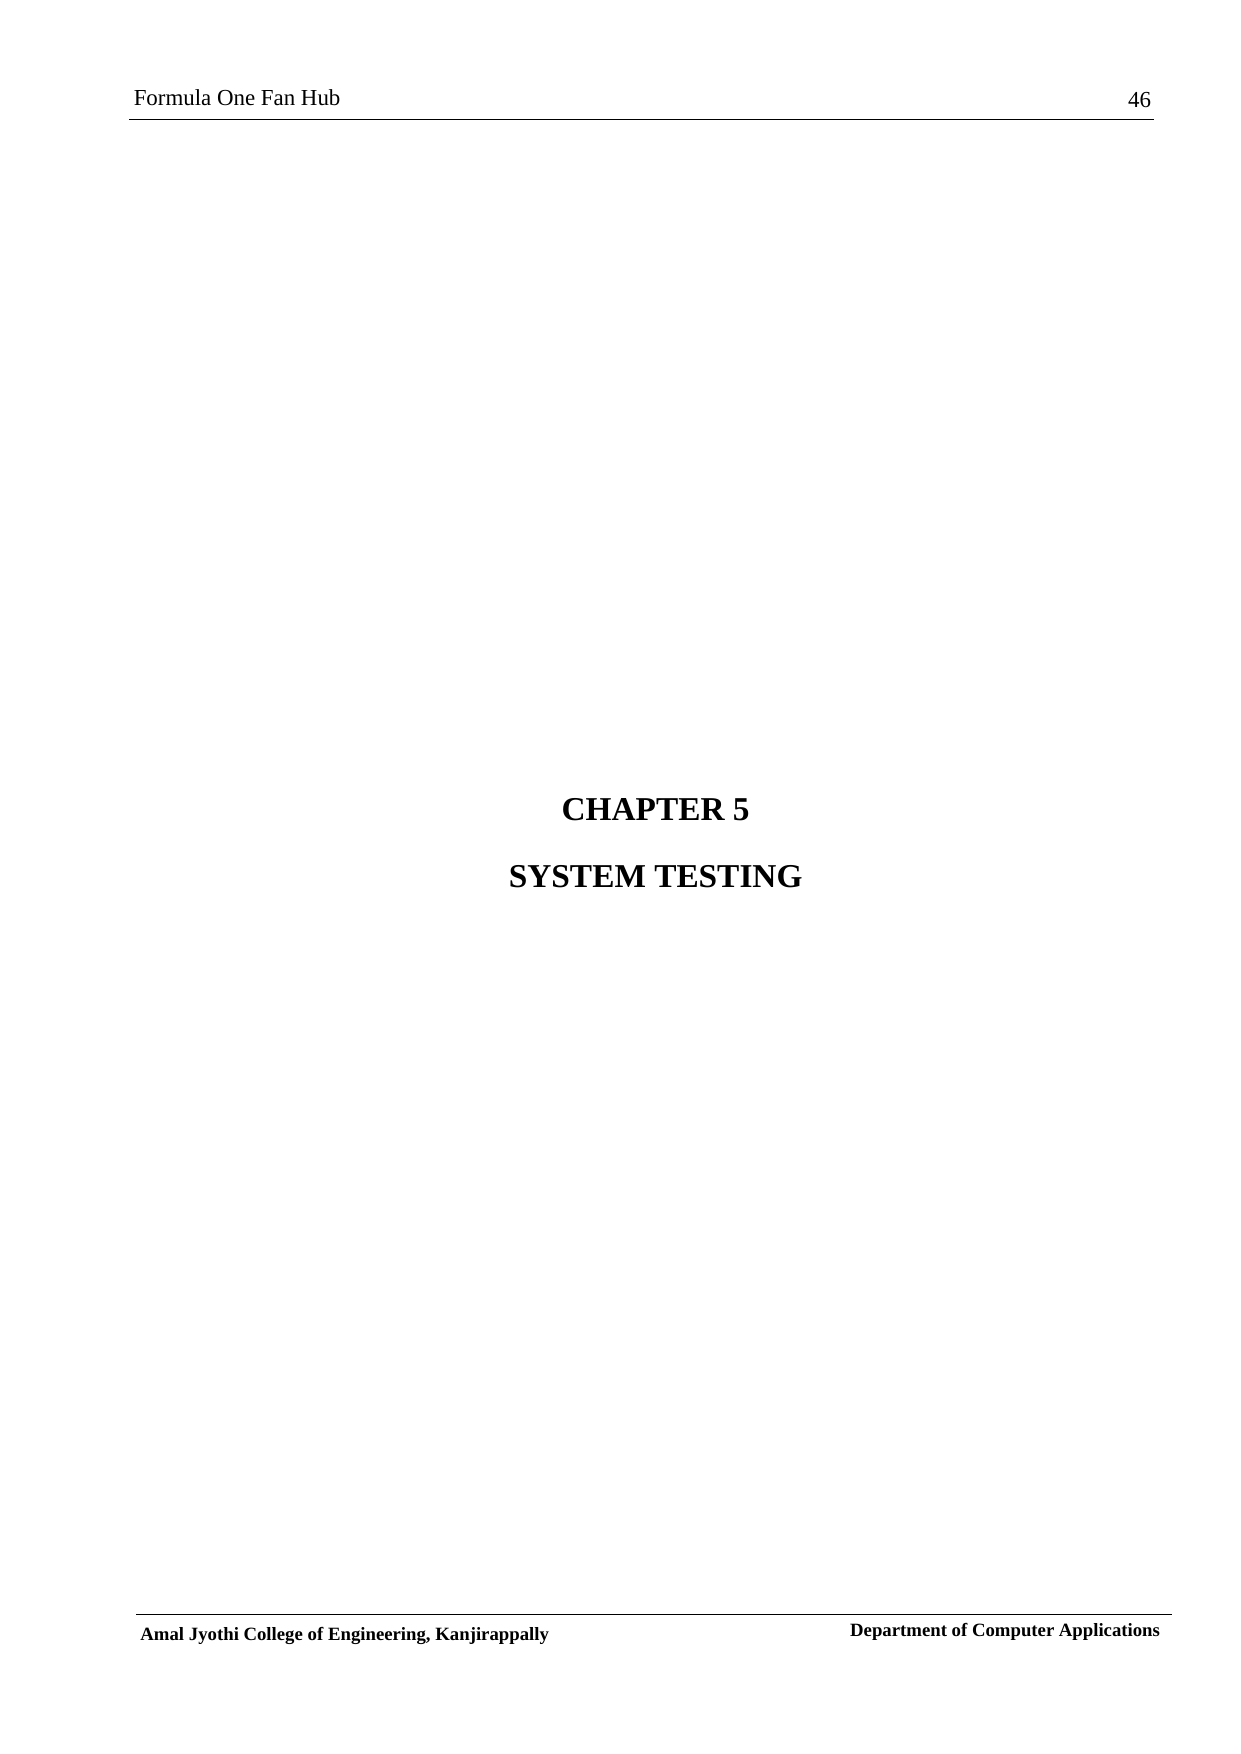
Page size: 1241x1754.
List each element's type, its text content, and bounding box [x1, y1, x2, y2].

subtitle SYSTEM TESTING [146, 856, 1165, 894]
subtitle CHAPTER 5 [146, 789, 1165, 828]
